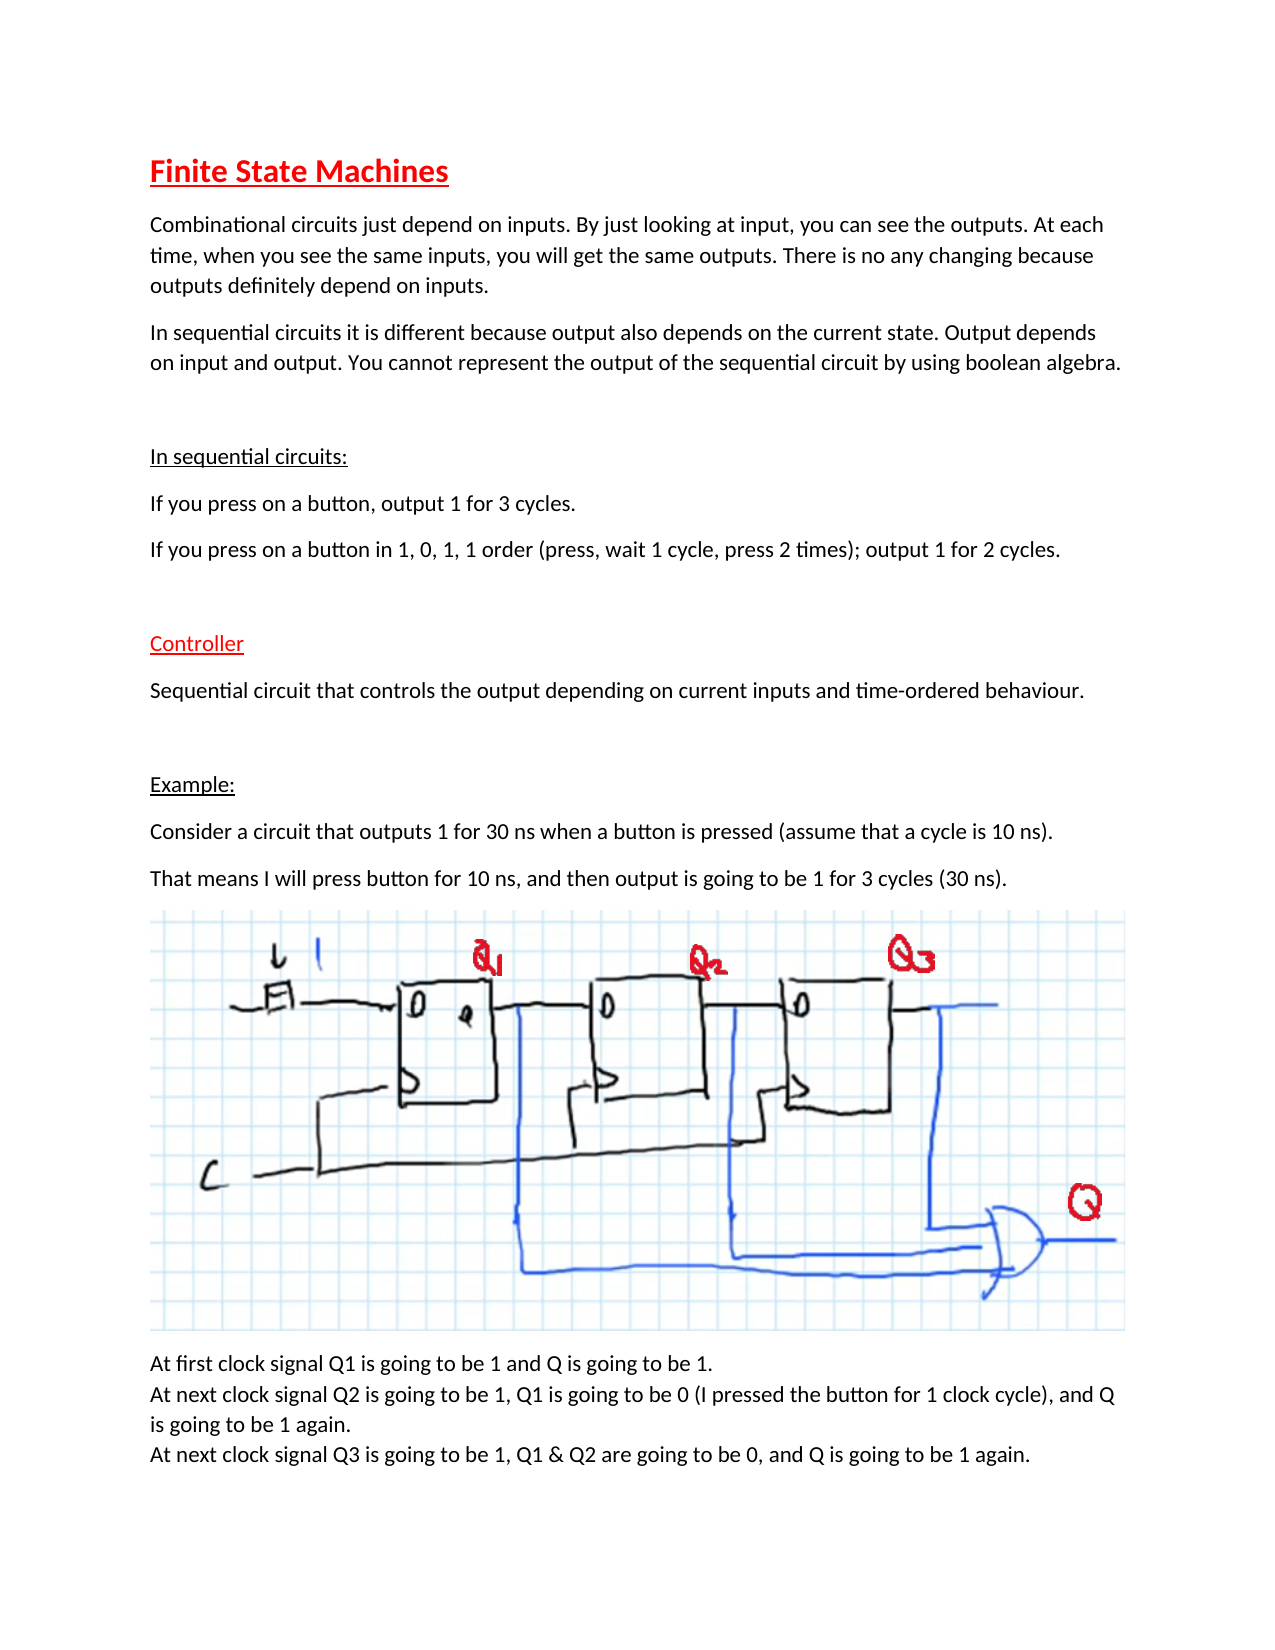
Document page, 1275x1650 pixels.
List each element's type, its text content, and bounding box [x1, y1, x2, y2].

text Controller [150, 629, 1125, 657]
text Example: [150, 770, 1125, 798]
picture [150, 910, 1125, 1331]
text Combinational circuits just depend on inputs. By just looking at input, you can see the outputs. At each time, when you see the same inputs, you will get the same outputs. There is no any changing because outputs definitely depend on inputs. [150, 211, 1125, 299]
text Sequential circuit that controls the output depending on current inputs and time-ordered behaviour. [150, 676, 1125, 704]
text In sequential circuits it is different because output also depends on the current state. Output depends on input and output. You cannot represent the output of the sequential circuit by using boolean algebra. [150, 318, 1125, 376]
text Finite State Machines [150, 150, 1125, 191]
text If you press on a button in 1, 0, 1, 1 order (press, wait 1 cycle, press 2 times); output 1 for 2 cycles. [150, 536, 1125, 564]
text In sequential circuits: [150, 442, 1125, 470]
text Consider a circuit that outputs 1 for 30 ns when a button is pressed (assume that a cycle is 10 ns). [150, 817, 1125, 845]
text If you press on a button, output 1 for 3 cycles. [150, 489, 1125, 517]
text At first clock signal Q1 is going to be 1 and Q is going to be 1. At next clock signal Q2 is going to be 1, Q1 is going to be 0 (I pressed the button for 1 clock cycle), and Q is going to be 1 again. At next clock signal Q3 is going to be 1, Q1 & Q2 are going to be 0, and Q is going to be 1 again. [150, 1349, 1125, 1468]
text That means I will press button for 10 ns, and then output is going to be 1 for 3 cycles (30 ns). [150, 864, 1125, 892]
